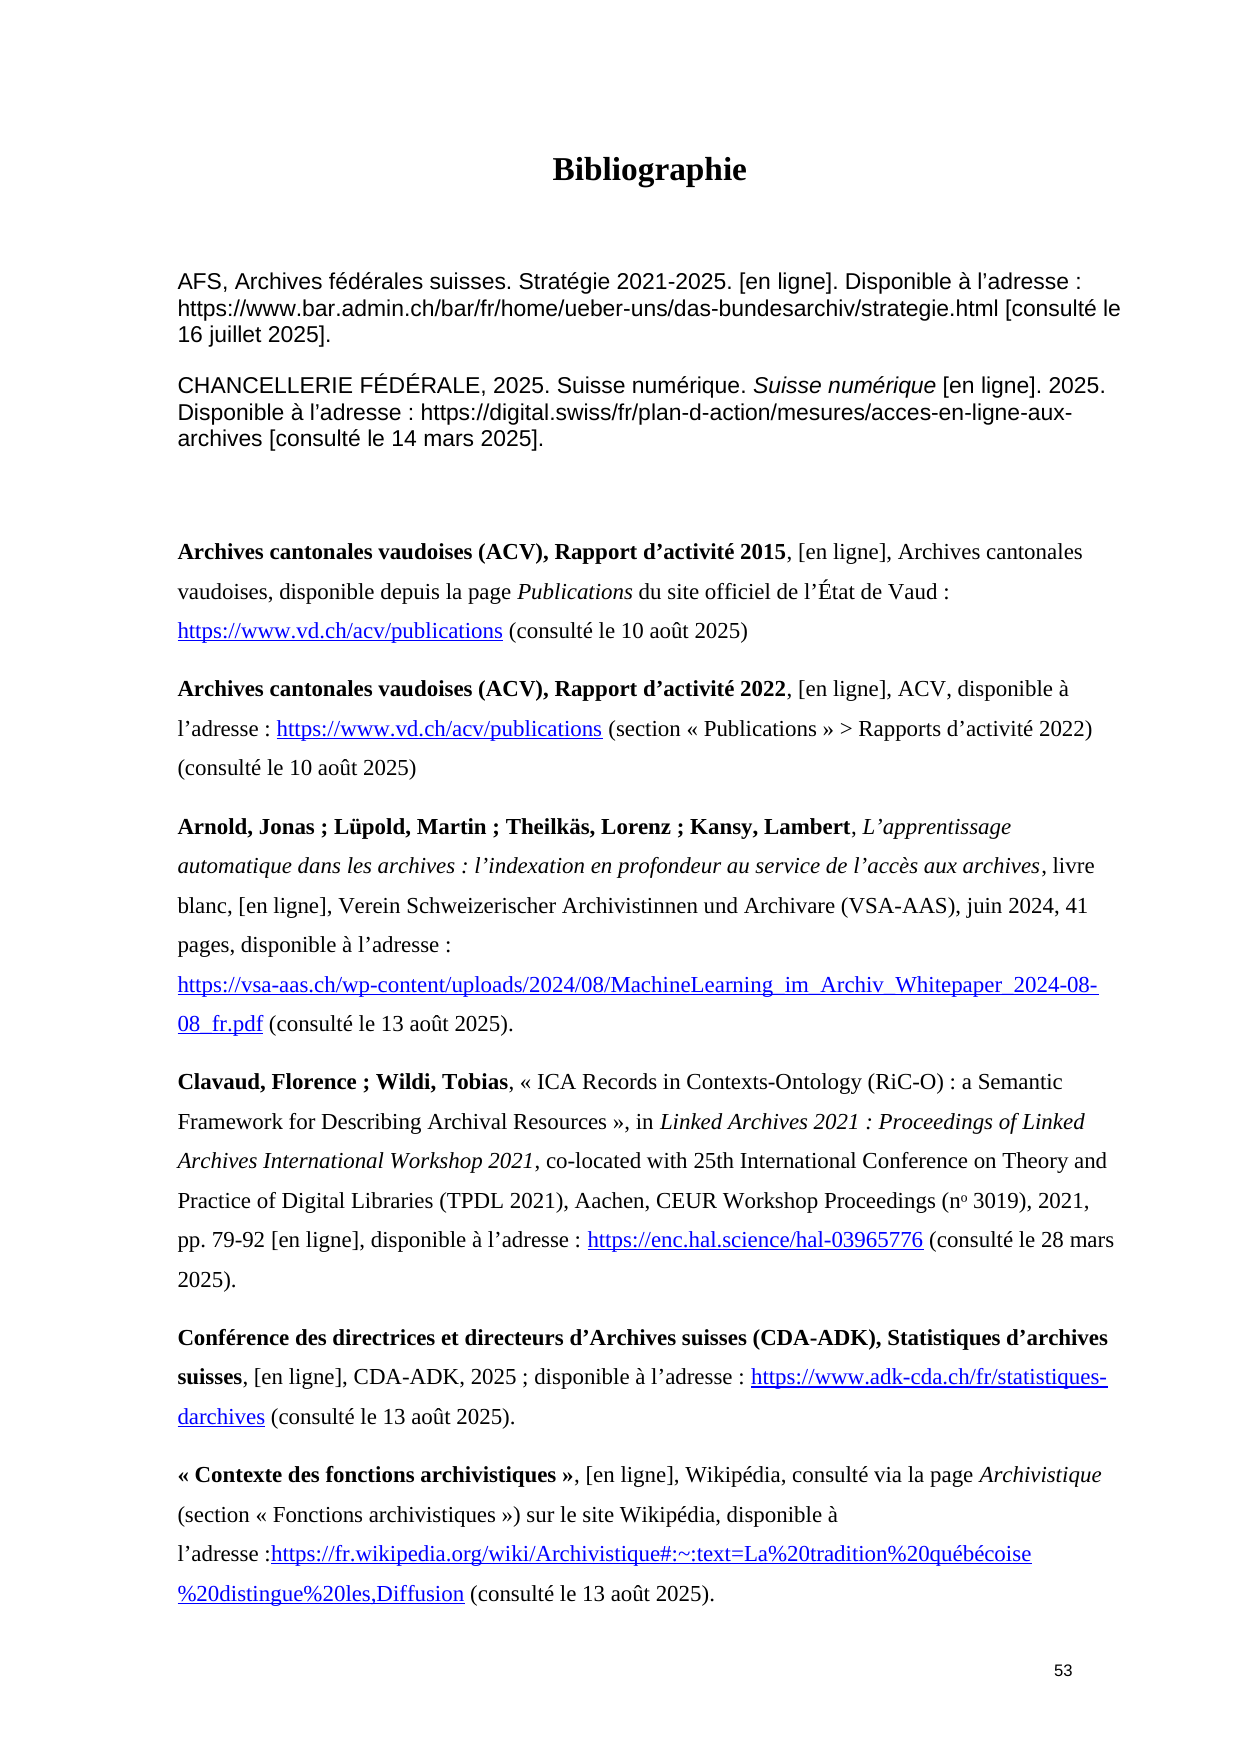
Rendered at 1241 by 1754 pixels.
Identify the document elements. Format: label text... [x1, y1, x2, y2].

text Clavaud, Florence ; Wildi, Tobias, « ICA Records in Contexts-Ontology (RiC-O) : a Semantic Framework for Describing Archival Resources », in Linked Archives 2021 : Proceedings of Linked Archives International Workshop 2021, co-located with 25th International Conference on Theory and Practice of Digital Libraries (TPDL 2021), Aachen, CEUR Workshop Proceedings (nᵒ 3019), 2021, pp. 79-92 [en ligne], disponible à l’adresse : https://enc.hal.science/hal-03965776 (consulté le 28 mars 2025). [177, 1068, 1122, 1292]
text Archives cantonales vaudoises (ACV), Rapport d’activité 2015, [en ligne], Archives cantonales vaudoises, disponible depuis la page Publications du site officiel de l’État de Vaud : https://www.vd.ch/acv/publications (consulté le 10 août 2025) [177, 538, 1122, 644]
text AFS, Archives fédérales suisses. Stratégie 2021-2025. [en ligne]. Disponible à l’adresse : https://www.bar.admin.ch/bar/fr/home/ueber-uns/das-bundesarchiv/strategie.html [consulté le 16 juillet 2025]. [177, 268, 1122, 347]
text Arnold, Jonas ; Lüpold, Martin ; Theilkäs, Lorenz ; Kansy, Lambert, L’apprentissage automatique dans les archives : l’indexation en profondeur au service de l’accès aux archives, livre blanc, [en ligne], Verein Schweizerischer Archivistinnen und Archivare (VSA-AAS), juin 2024, 41 pages, disponible à l’adresse : https://vsa-aas.ch/wp-content/uploads/2024/08/MachineLearning_im_Archiv_Whitepaper_2024-08-08_fr.pdf (consulté le 13 août 2025). [177, 813, 1122, 1036]
text Bibliographie [177, 149, 1122, 188]
text Conférence des directrices et directeurs d’Archives suisses (CDA-ADK), Statistiques d’archives suisses, [en ligne], CDA-ADK, 2025 ; disponible à l’adresse : https://www.adk-cda.ch/fr/statistiques-darchives (consulté le 13 août 2025). [177, 1324, 1122, 1429]
text CHANCELLERIE FÉDÉRALE, 2025. Suisse numérique. Suisse numérique [en ligne]. 2025. Disponible à l’adresse : https://digital.swiss/fr/plan-d-action/mesures/acces-en-ligne-aux-archives [consulté le 14 mars 2025]. [177, 372, 1122, 451]
text Archives cantonales vaudoises (ACV), Rapport d’activité 2022, [en ligne], ACV, disponible à l’adresse : https://www.vd.ch/acv/publications (section « Publications » > Rapports d’activité 2022) (consulté le 10 août 2025) [177, 676, 1122, 781]
text « Contexte des fonctions archivistiques », [en ligne], Wikipédia, consulté via la page Archivistique (section « Fonctions archivistiques ») sur le site Wikipédia, disponible à l’adresse :https://fr.wikipedia.org/wiki/Archivistique#:~:text=La%20tradition%20québécoise%20distingue%20les,Diffusion (consulté le 13 août 2025). [177, 1461, 1122, 1606]
